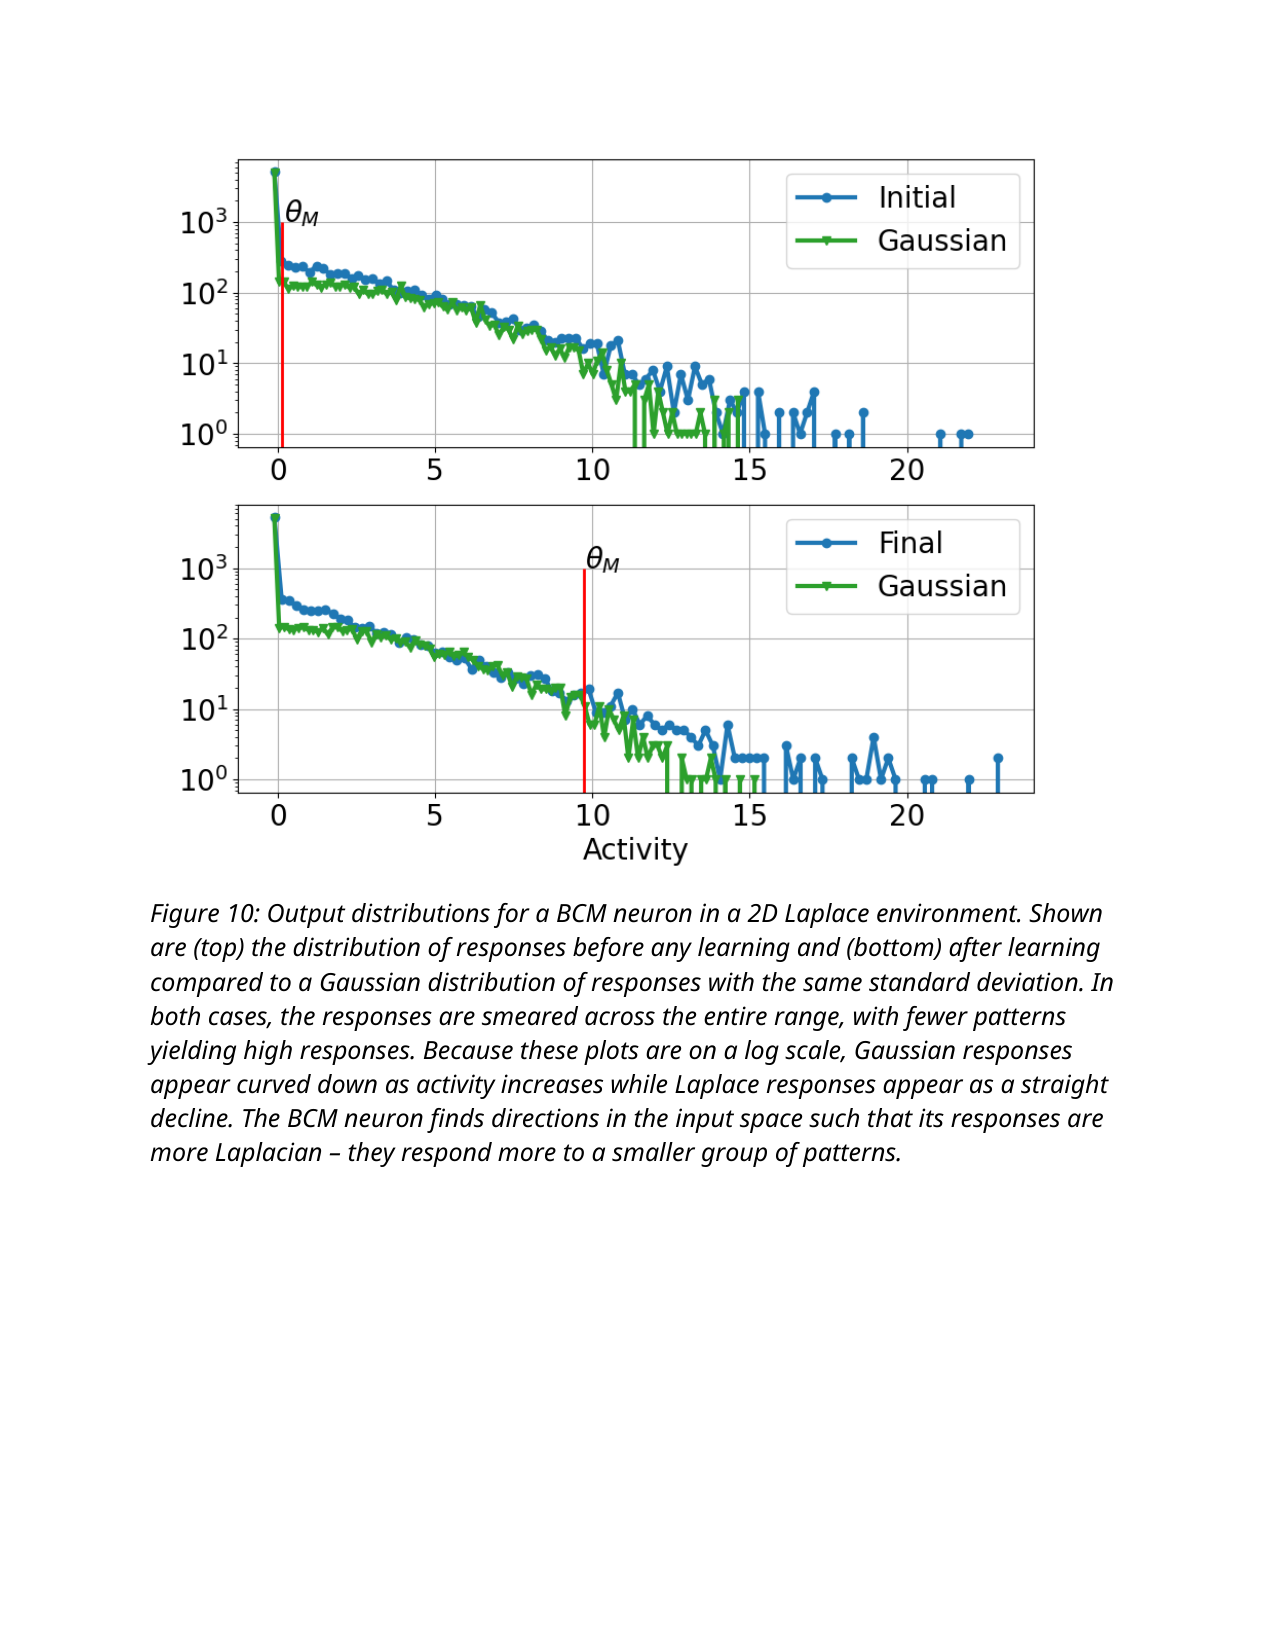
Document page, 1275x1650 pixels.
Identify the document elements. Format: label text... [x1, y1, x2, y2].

picture [168, 150, 1044, 876]
text Figure 10: Output distributions for a BCM neuron in a 2D Laplace environment. Shown are (top) the distribution of responses before any learning and (bottom) after learning compared to a Gaussian distribution of responses with the same standard deviation. In both cases, the responses are smeared across the entire range, with fewer patterns yielding high responses. Because these plots are on a log scale, Gaussian responses appear curved down as activity increases while Laplace responses appear as a straight decline. The BCM neuron finds directions in the input space such that its responses are more Laplacian – they respond more to a smaller group of patterns. [150, 896, 1125, 1168]
